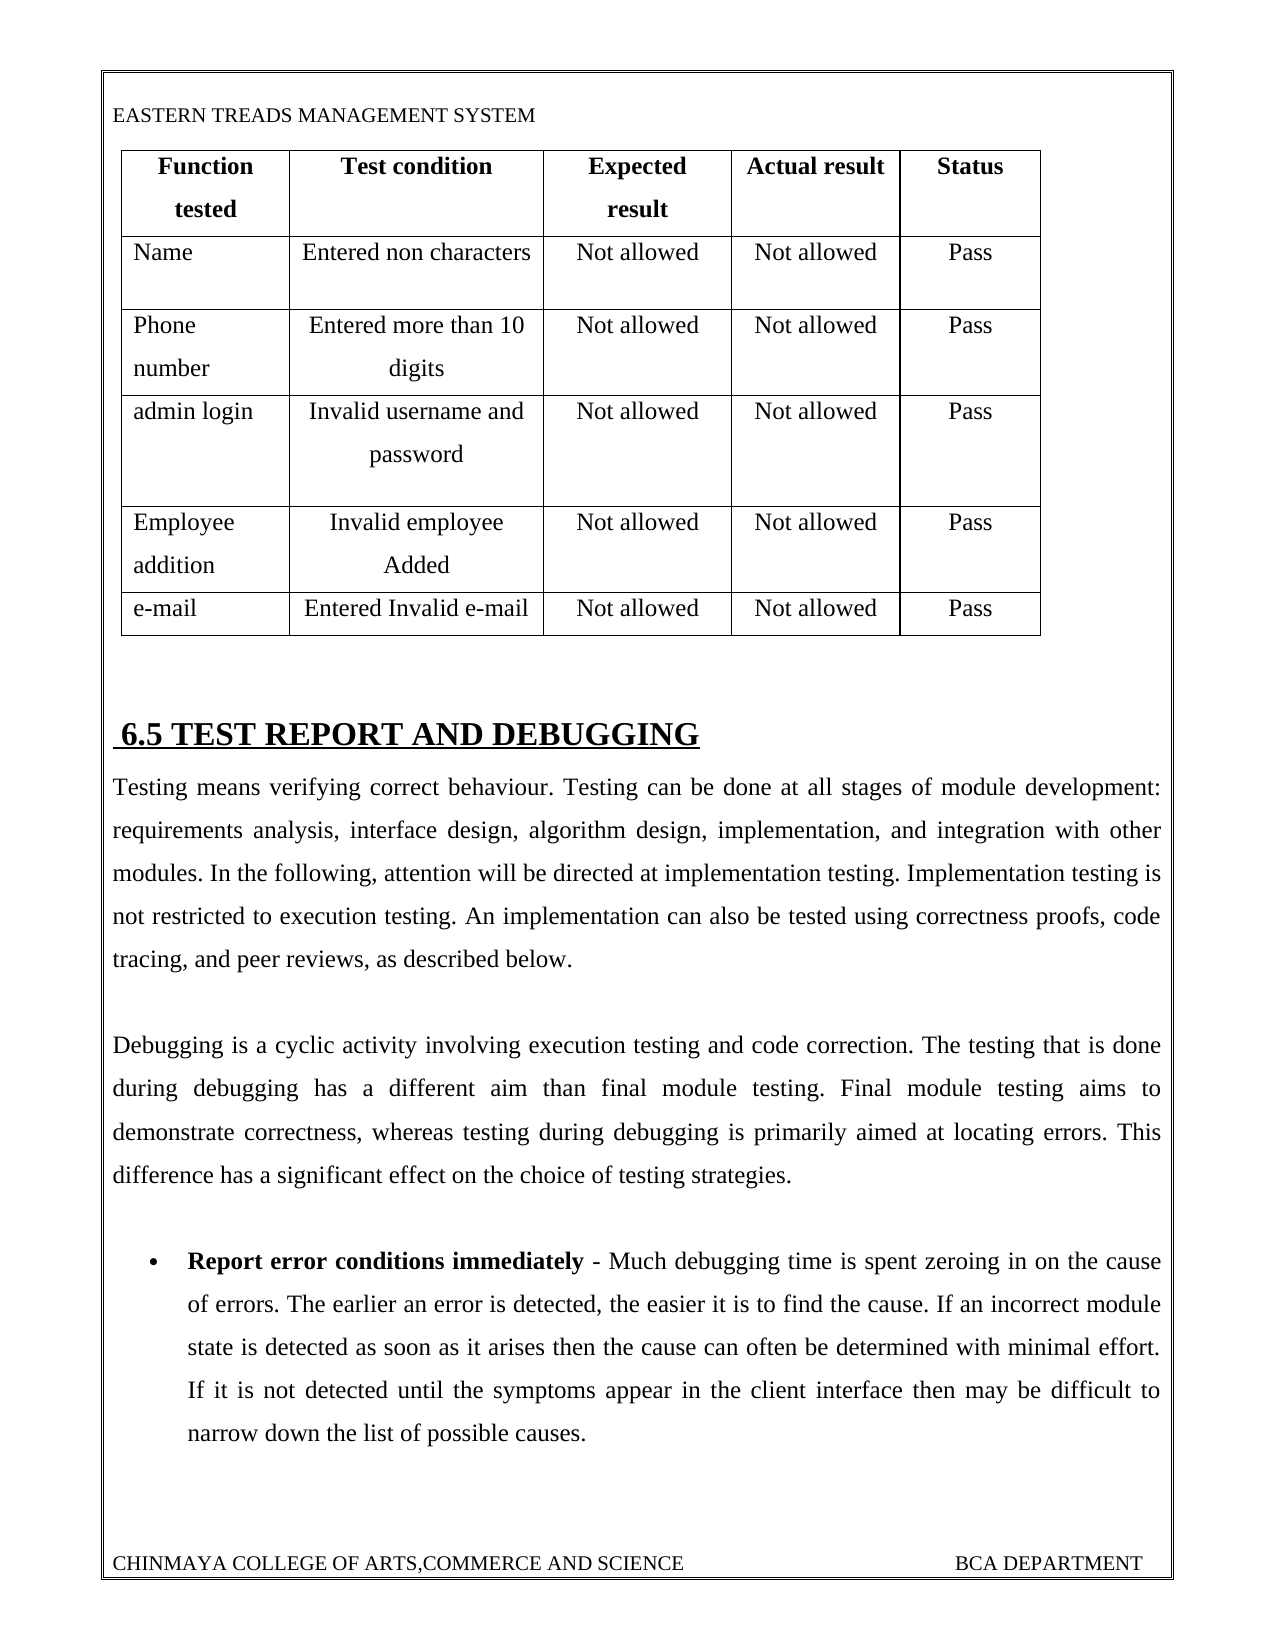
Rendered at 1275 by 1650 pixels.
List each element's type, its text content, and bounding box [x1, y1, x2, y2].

list Report error conditions immediately - Much debugging time is spent zeroing in on the cause of errors. The earlier an error is detected, the easier it is to find the cause. If an incorrect module state is detected as soon as it arises then the cause can often be determined with minimal effort. If it is not detected until the symptoms appear in the client interface then may be difficult to narrow down the list of possible causes. [150, 1246, 1162, 1447]
table_cell Not allowed [732, 237, 899, 309]
table_cell Pass [901, 593, 1040, 635]
table_cell Not allowed [732, 593, 899, 635]
table_header Status [901, 151, 1040, 236]
table_cell Pass [901, 237, 1040, 309]
table_cell Pass [901, 507, 1040, 592]
table_cell e-mail [122, 593, 289, 635]
table_cell Pass [901, 396, 1040, 506]
text 6.5 TEST REPORT AND DEBUGGING [112, 714, 1162, 752]
table_cell Invalid username and password [290, 396, 543, 506]
table_cell admin login [122, 396, 289, 506]
table_cell Name [122, 237, 289, 309]
table_header Actual result [732, 151, 899, 236]
table_cell Employee addition [122, 507, 289, 592]
table_header Test condition [290, 151, 543, 236]
table_cell Pass [901, 310, 1040, 395]
table_cell Phone number [122, 310, 289, 395]
table_cell Entered Invalid e-mail [290, 593, 543, 635]
text Debugging is a cyclic activity involving execution testing and code correction. The testing that is done during debugging has a different aim than final module testing. Final module testing aims to demonstrate correctness, whereas testing during debugging is primarily aimed at locating errors. This difference has a significant effect on the choice of testing strategies. [112, 1030, 1162, 1188]
table_header Expected result [544, 151, 731, 236]
table_cell Not allowed [732, 507, 899, 592]
table_cell Not allowed [544, 310, 731, 395]
table_cell Not allowed [732, 310, 899, 395]
table_cell Not allowed [544, 396, 731, 506]
table_header Function tested [122, 151, 289, 236]
table_cell Entered non characters [290, 237, 543, 309]
text Testing means verifying correct behaviour. Testing can be done at all stages of module development: requirements analysis, interface design, algorithm design, implementation, and integration with other modules. In the following, attention will be directed at implementation testing. Implementation testing is not restricted to execution testing. An implementation can also be tested using correctness proofs, code tracing, and peer reviews, as described below. [112, 772, 1162, 973]
table_cell Not allowed [544, 237, 731, 309]
table_cell Not allowed [544, 593, 731, 635]
table_cell Invalid employee Added [290, 507, 543, 592]
table_cell Not allowed [732, 396, 899, 506]
table_cell Not allowed [544, 507, 731, 592]
table_cell Entered more than 10 digits [290, 310, 543, 395]
